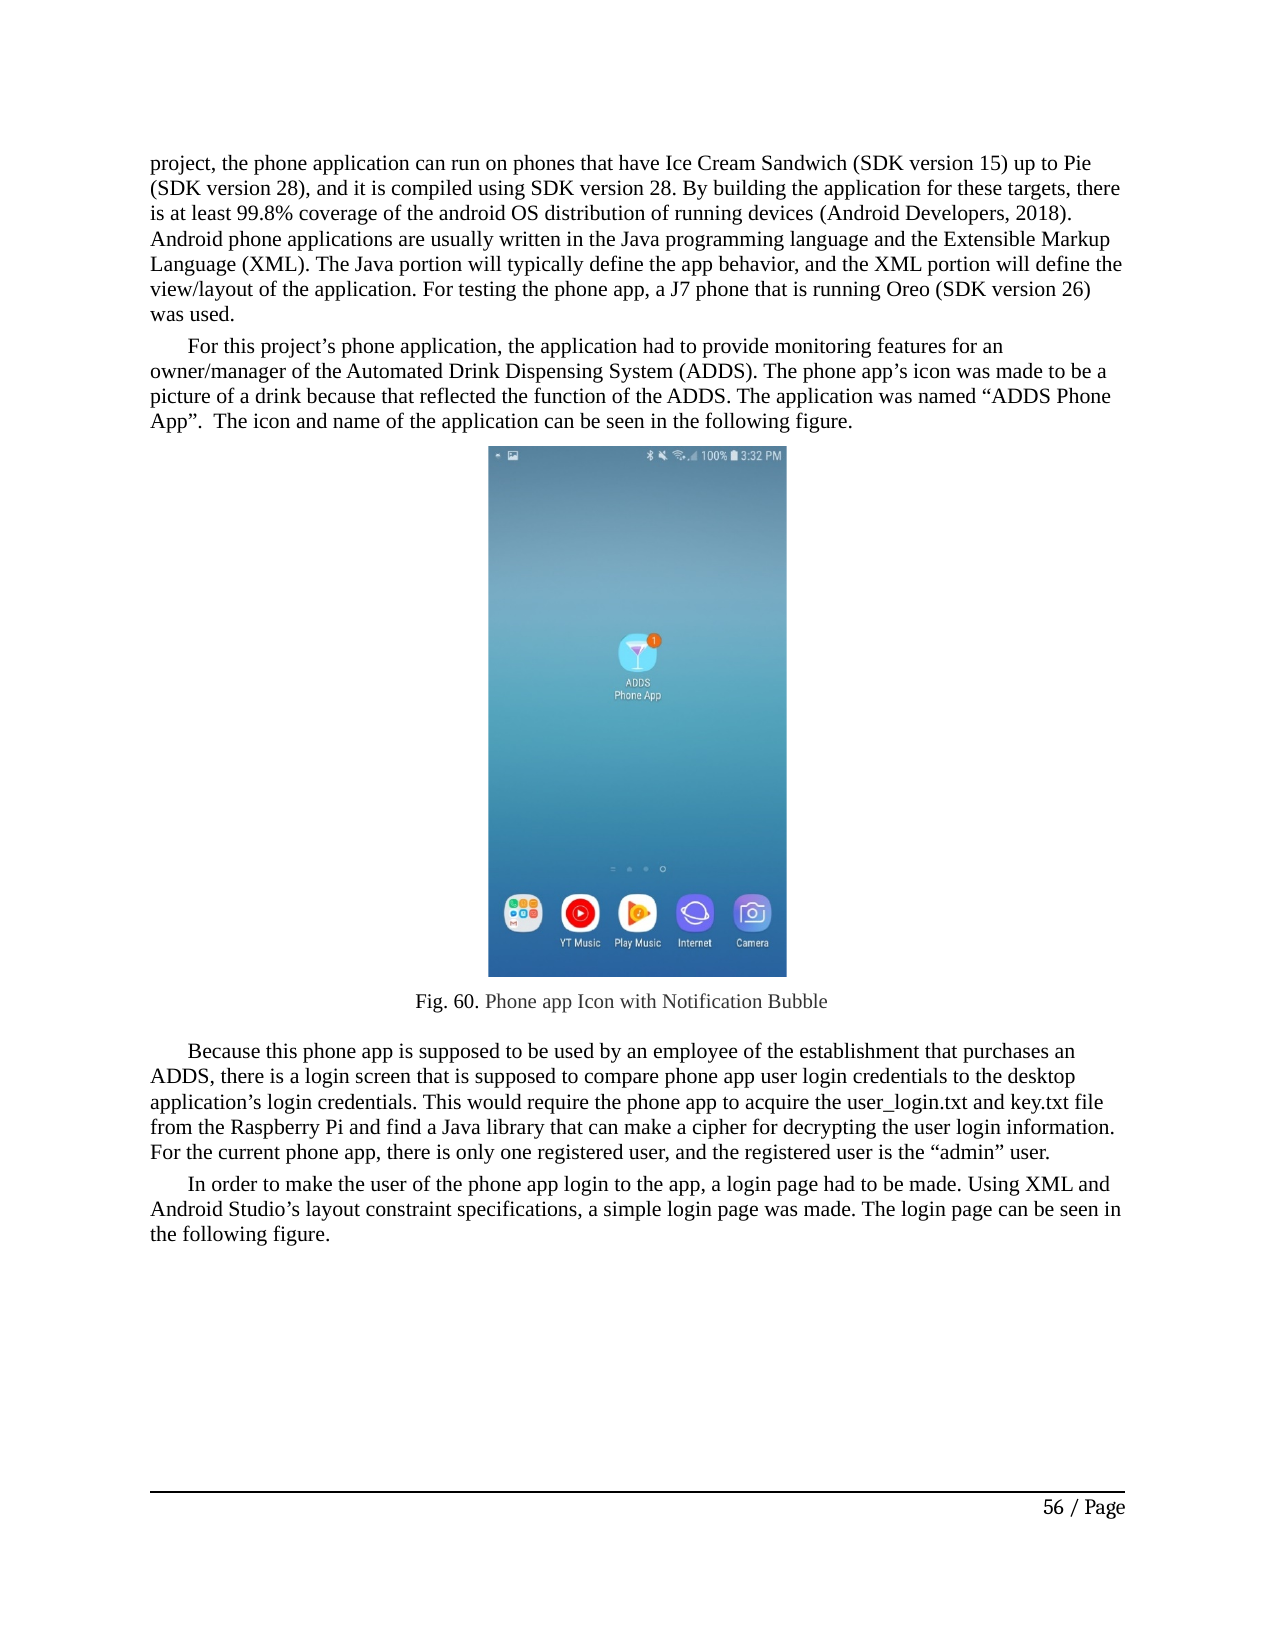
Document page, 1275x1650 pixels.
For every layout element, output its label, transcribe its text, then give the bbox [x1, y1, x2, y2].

picture [488, 446, 787, 977]
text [150, 150, 1125, 326]
text For this project’s phone application, the application had to provide monitoring features for an owner/manager of the Automated Drink Dispensing System (ADDS). The phone app’s icon was made to be a picture of a drink because that reflected the function of the ADDS. The application was named “ADDS Phone App”. The icon and name of the application can be seen in the following figure. [150, 333, 1125, 433]
text Because this phone app is supposed to be used by an employee of the establishment that purchases an ADDS, there is a login screen that is supposed to compare phone app user login credentials to the desktop application’s login credentials. This would require the phone app to acquire the user_login.txt and key.txt file from the Raspberry Pi and find a Java library that can make a cipher for decrypting the user login information. For the current phone app, there is only one registered user, and the registered user is the “admin” user. [150, 1038, 1125, 1164]
text In order to make the user of the phone app login to the app, a login page had to be made. Using XML and Android Studio’s layout constraint specifications, a simple login page was made. The login page can be seen in the following figure. [150, 1171, 1125, 1246]
text Phone app Icon with Notification Bubble [150, 989, 1125, 1013]
